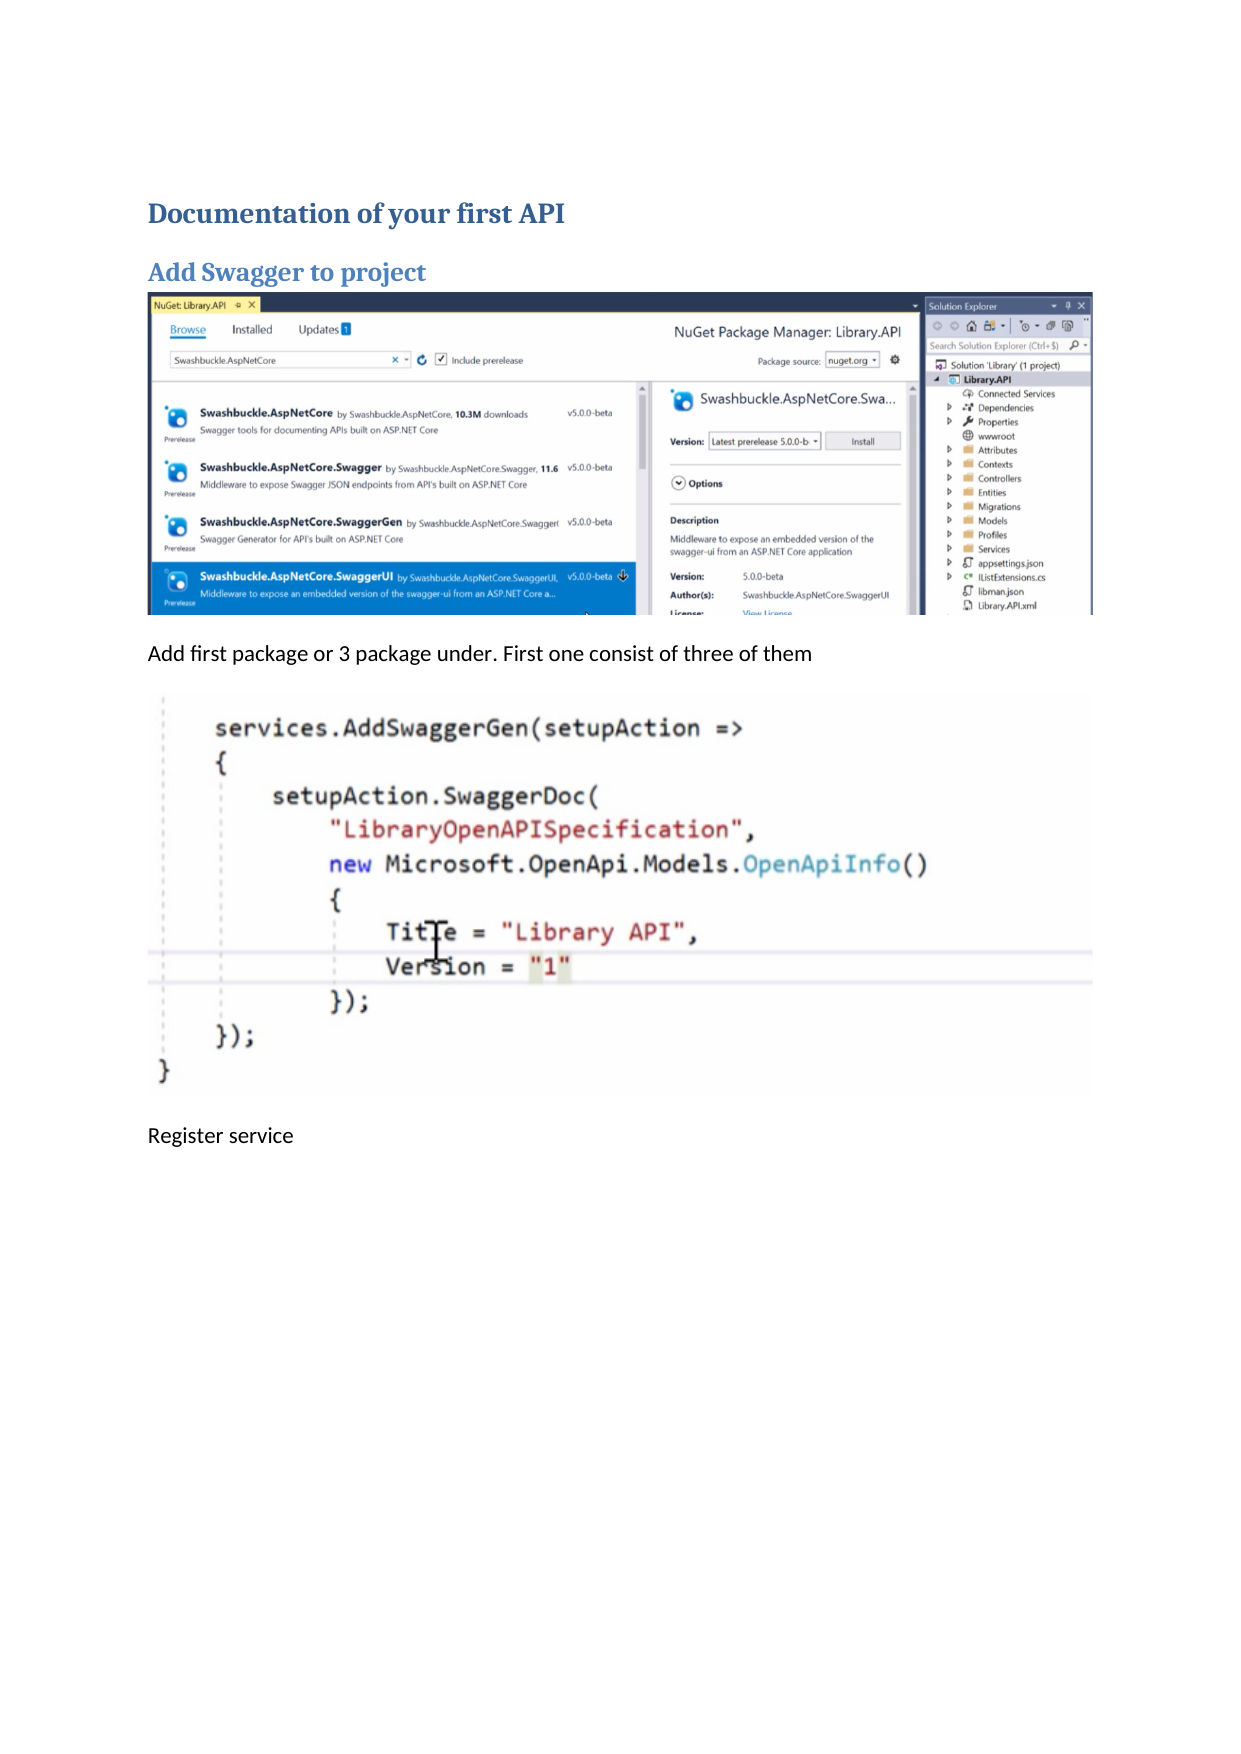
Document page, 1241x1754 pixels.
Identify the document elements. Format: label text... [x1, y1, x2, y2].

subtitle Add Swagger to project [148, 257, 1093, 288]
text Register service [148, 1121, 1093, 1149]
picture [147, 692, 1093, 1097]
subtitle Documentation of your first API [148, 198, 1093, 231]
picture [147, 292, 1093, 615]
text Add first package or 3 package under. First one consist of three of them [148, 639, 1093, 667]
